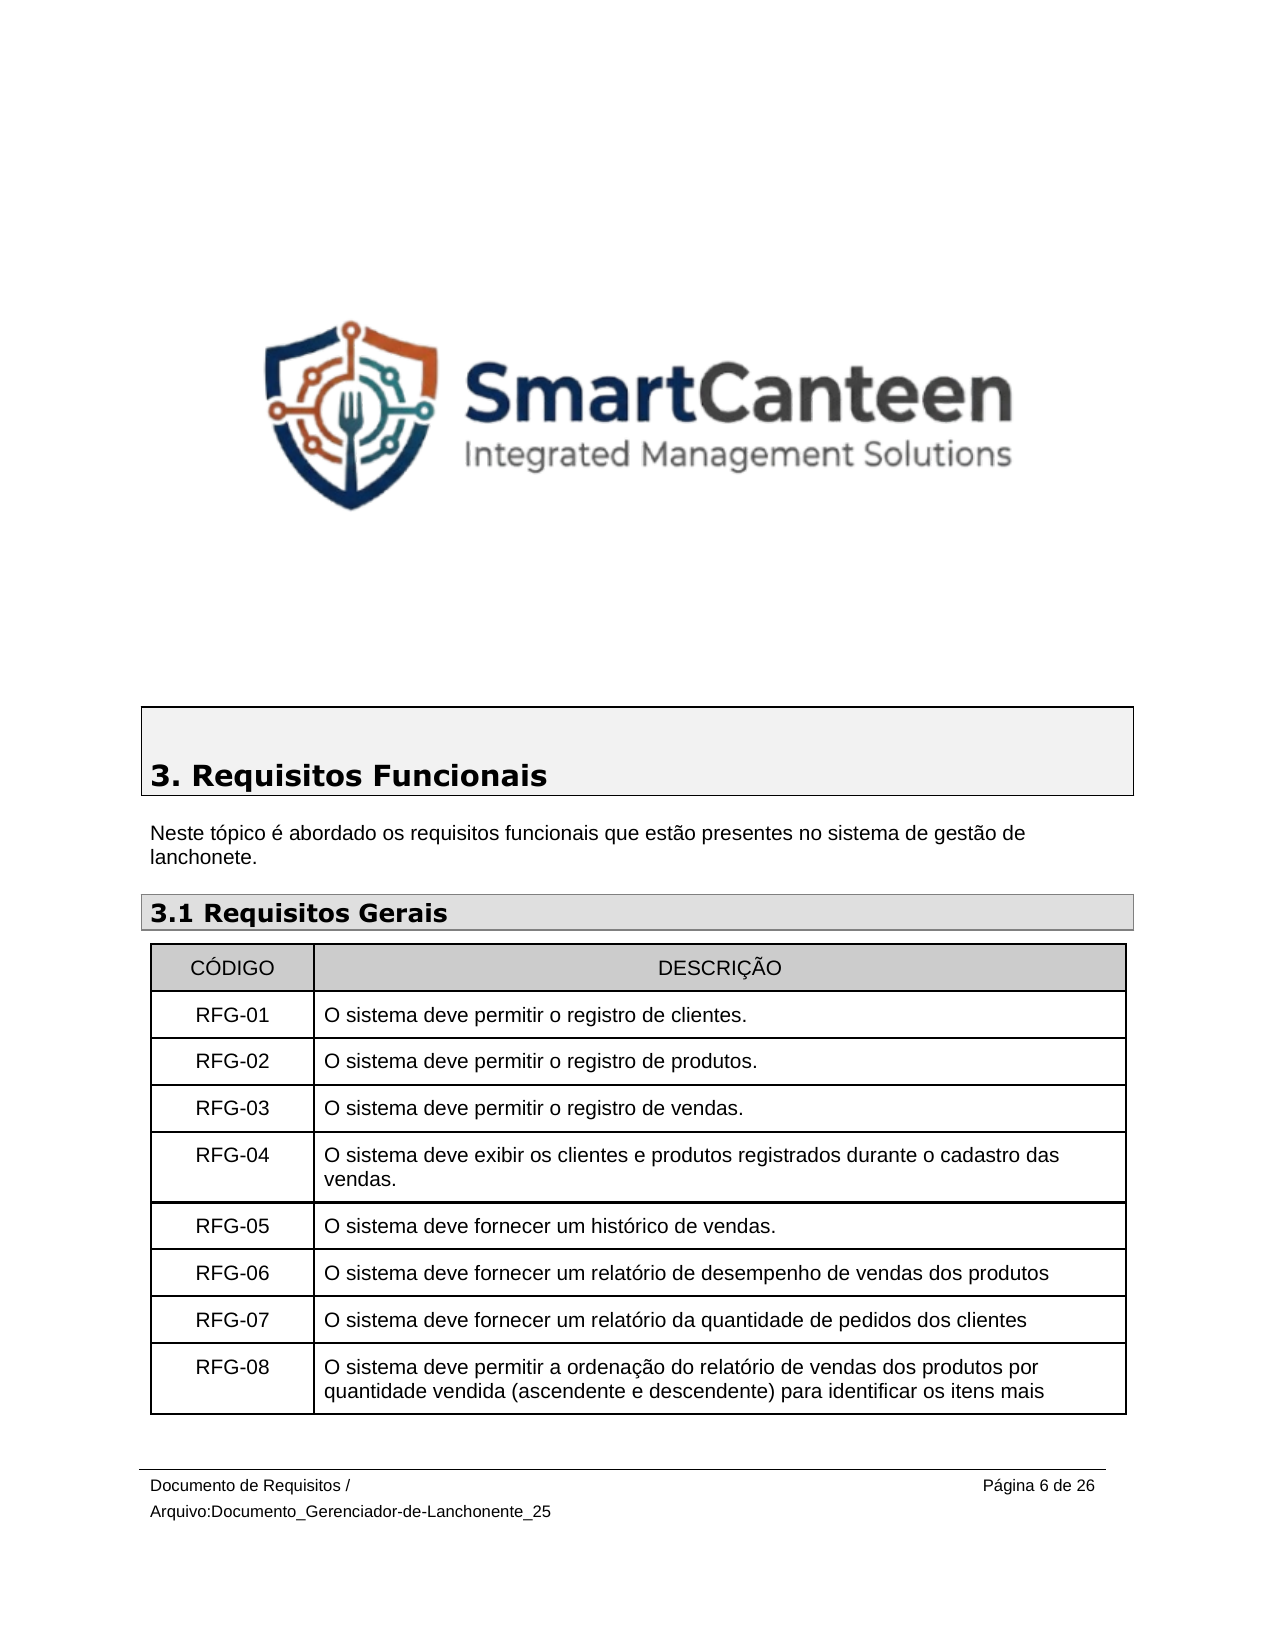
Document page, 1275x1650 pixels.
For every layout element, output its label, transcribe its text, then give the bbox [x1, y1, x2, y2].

text 3.1 Requisitos Gerais [142, 895, 1133, 929]
table_cell O sistema deve permitir o registro de vendas. [315, 1086, 1125, 1131]
table_cell O sistema deve permitir o registro de produtos. [315, 1039, 1125, 1084]
table_cell RFG-03 [152, 1086, 313, 1131]
table_cell RFG-02 [152, 1039, 313, 1084]
table_cell RFG-07 [152, 1297, 313, 1342]
table_cell O sistema deve fornecer um histórico de vendas. [315, 1204, 1125, 1248]
picture [150, 150, 1125, 682]
table_cell RFG-06 [152, 1250, 313, 1295]
table_cell RFG-05 [152, 1204, 313, 1248]
table_cell RFG-04 [152, 1133, 313, 1201]
table_cell RFG-08 [152, 1344, 313, 1413]
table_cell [315, 1344, 1125, 1413]
table_cell RFG-01 [152, 992, 313, 1037]
text 3. Requisitos Funcionais [142, 754, 1133, 795]
table_header CÓDIGO [152, 945, 313, 990]
text Neste tópico é abordado os requisitos funcionais que estão presentes no sistema de gestão de lanchonete. [150, 821, 1125, 869]
table_cell O sistema deve fornecer um relatório da quantidade de pedidos dos clientes [315, 1297, 1125, 1342]
table_cell O sistema deve fornecer um relatório de desempenho de vendas dos produtos [315, 1250, 1125, 1295]
table_cell O sistema deve permitir o registro de clientes. [315, 992, 1125, 1037]
table_header DESCRIÇÃO [315, 945, 1125, 990]
table_cell O sistema deve exibir os clientes e produtos registrados durante o cadastro das vendas. [315, 1133, 1125, 1201]
